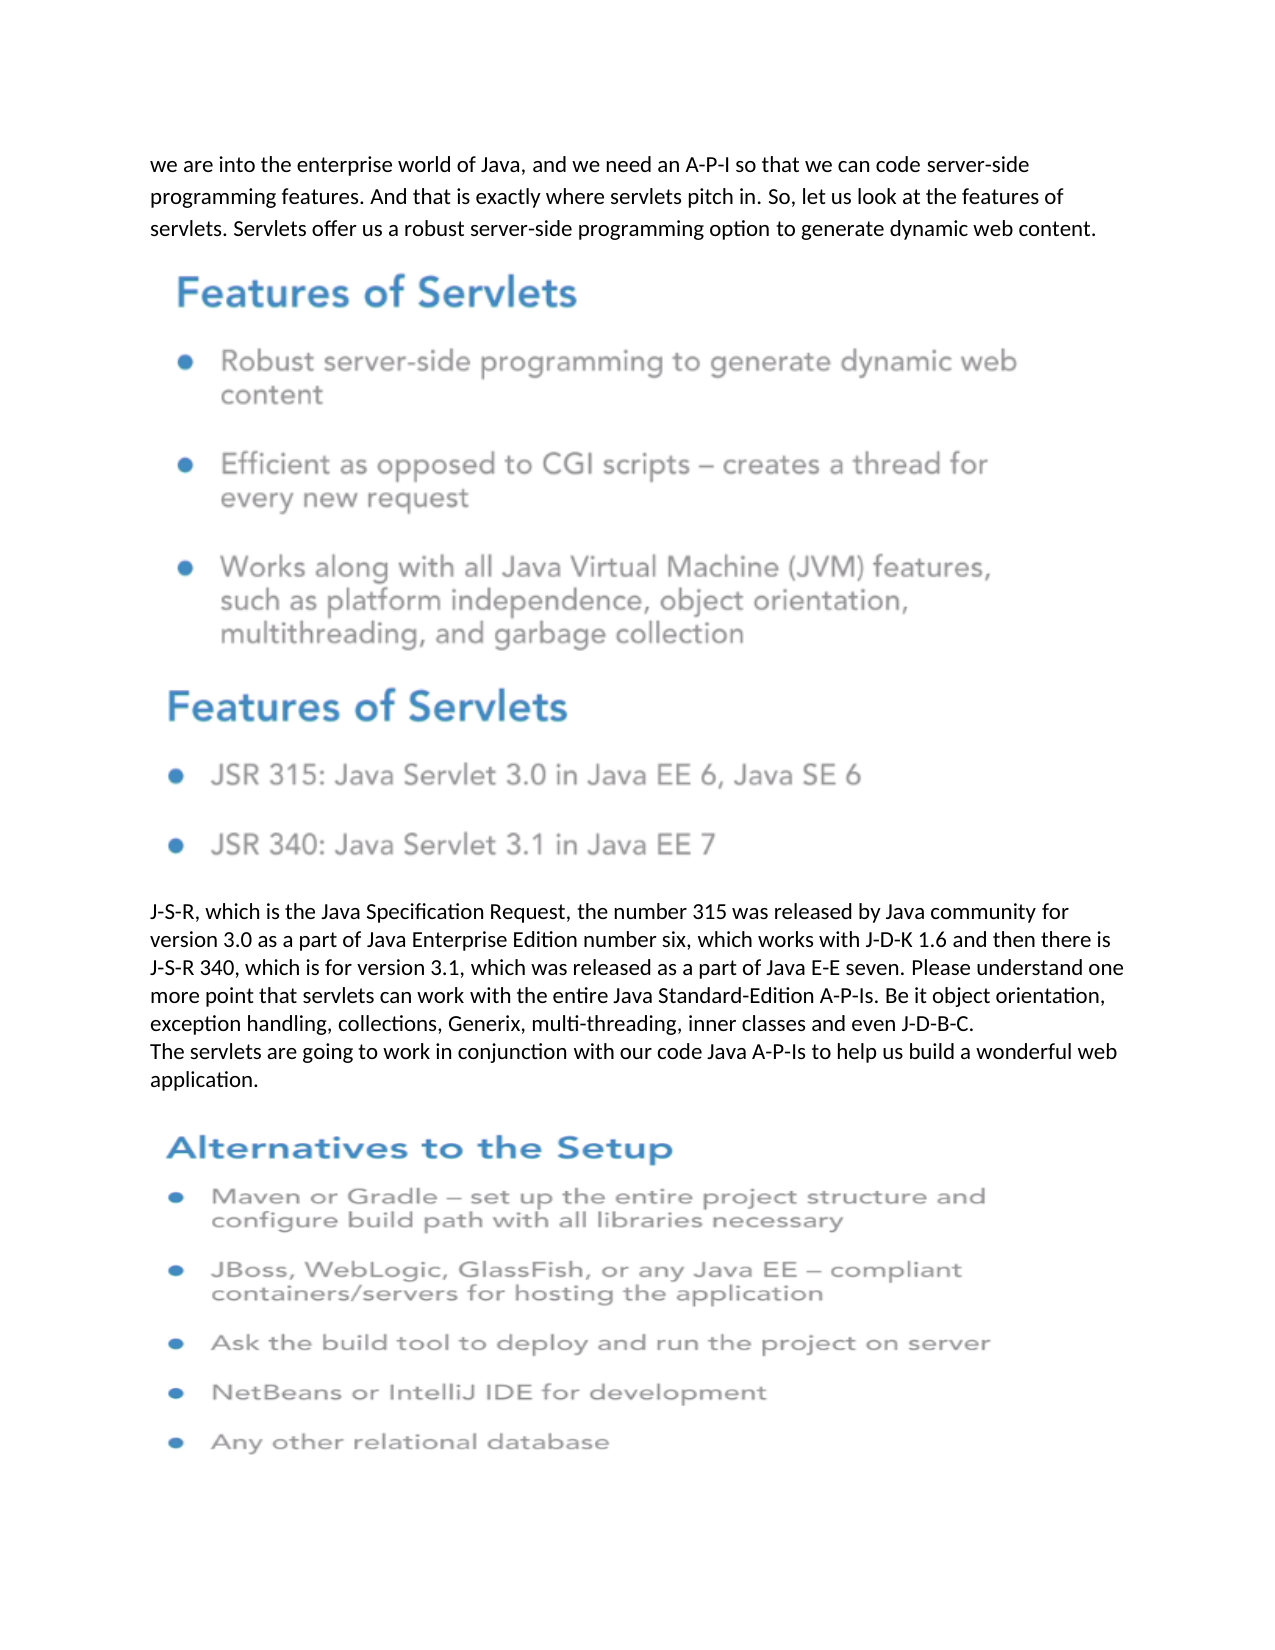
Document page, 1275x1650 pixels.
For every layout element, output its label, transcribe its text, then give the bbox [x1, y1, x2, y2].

picture [150, 267, 1091, 654]
picture [150, 1122, 1088, 1456]
text we are into the enterprise world of Java, and we need an A-P-I so that we can code server-side programming features. And that is exactly where servlets pitch in. So, let us look at the features of servlets. Servlets offer us a robust server-side programming option to generate dynamic web content. [150, 150, 1125, 242]
text The servlets are going to work in conjunction with our code Java A-P-Is to help us build a wonderful web application. [150, 1037, 1125, 1093]
picture [150, 678, 955, 872]
text J-S-R, which is the Java Specification Request, the number 315 was released by Java community for version 3.0 as a part of Java Enterprise Edition number six, which works with J-D-K 1.6 and then there is J-S-R 340, which is for version 3.1, which was released as a part of Java E-E seven. Please understand one more point that servlets can work with the entire Java Standard-Edition A-P-Is. Be it object orientation, exception handling, collections, Generix, multi-threading, inner classes and even J-D-B-C. [150, 897, 1125, 1037]
